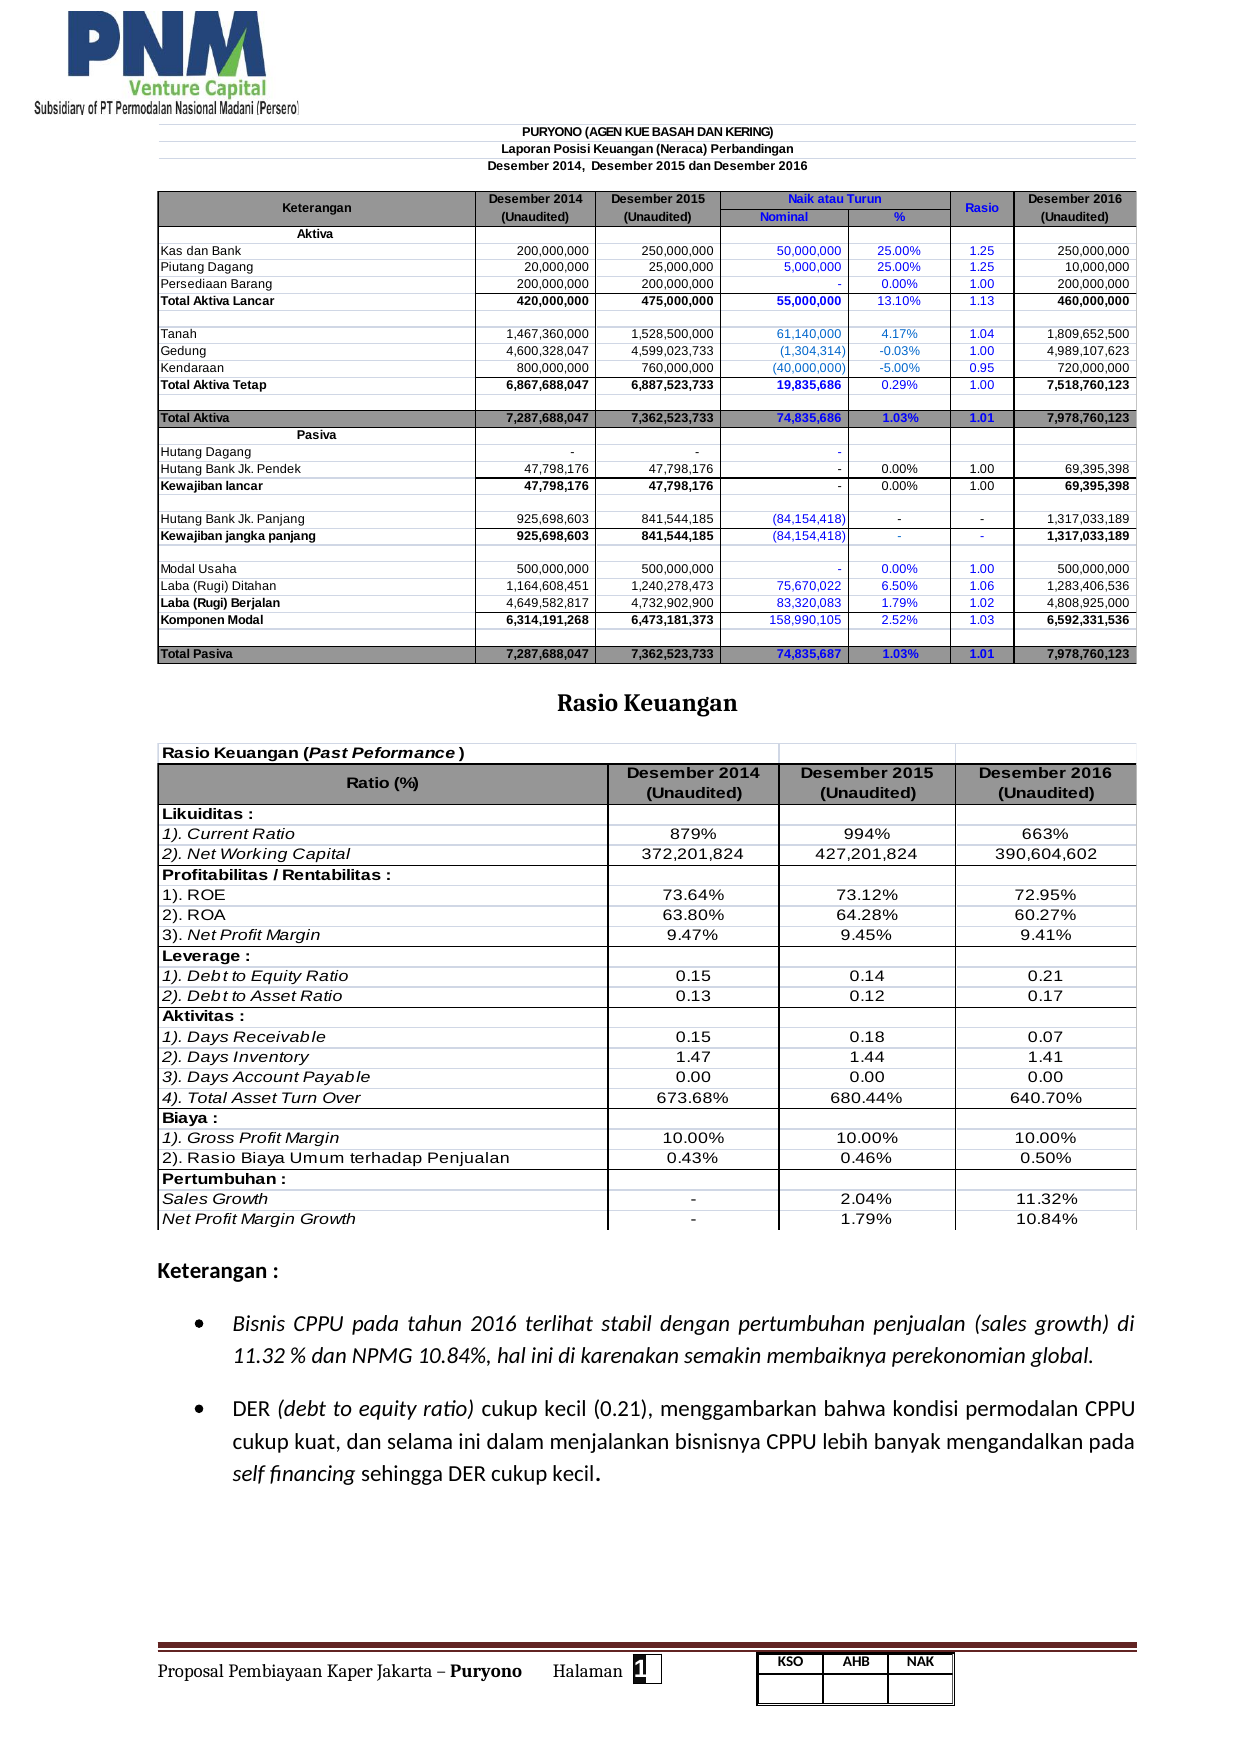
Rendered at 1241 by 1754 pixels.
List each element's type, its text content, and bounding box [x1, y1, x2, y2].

text Keterangan : [157, 1256, 1137, 1284]
text Rasio Keuangan [157, 689, 1137, 718]
list DER (debt to equity ratio) cukup kecil (0.21), menggambarkan bahwa kondisi permodalan CPPU cukup kuat, dan selama ini dalam menjalankan bisnisnya CPPU lebih banyak mengandalkan pada self financing sehingga DER cukup kecil. [195, 1394, 1137, 1487]
picture [34, 11, 299, 114]
list Bisnis CPPU pada tahun 2016 terlihat stabil dengan pertumbuhan penjualan (sales growth) di 11.32 % dan NPMG 10.84%, hal ini di karenakan semakin membaiknya perekonomian global. [195, 1309, 1137, 1369]
